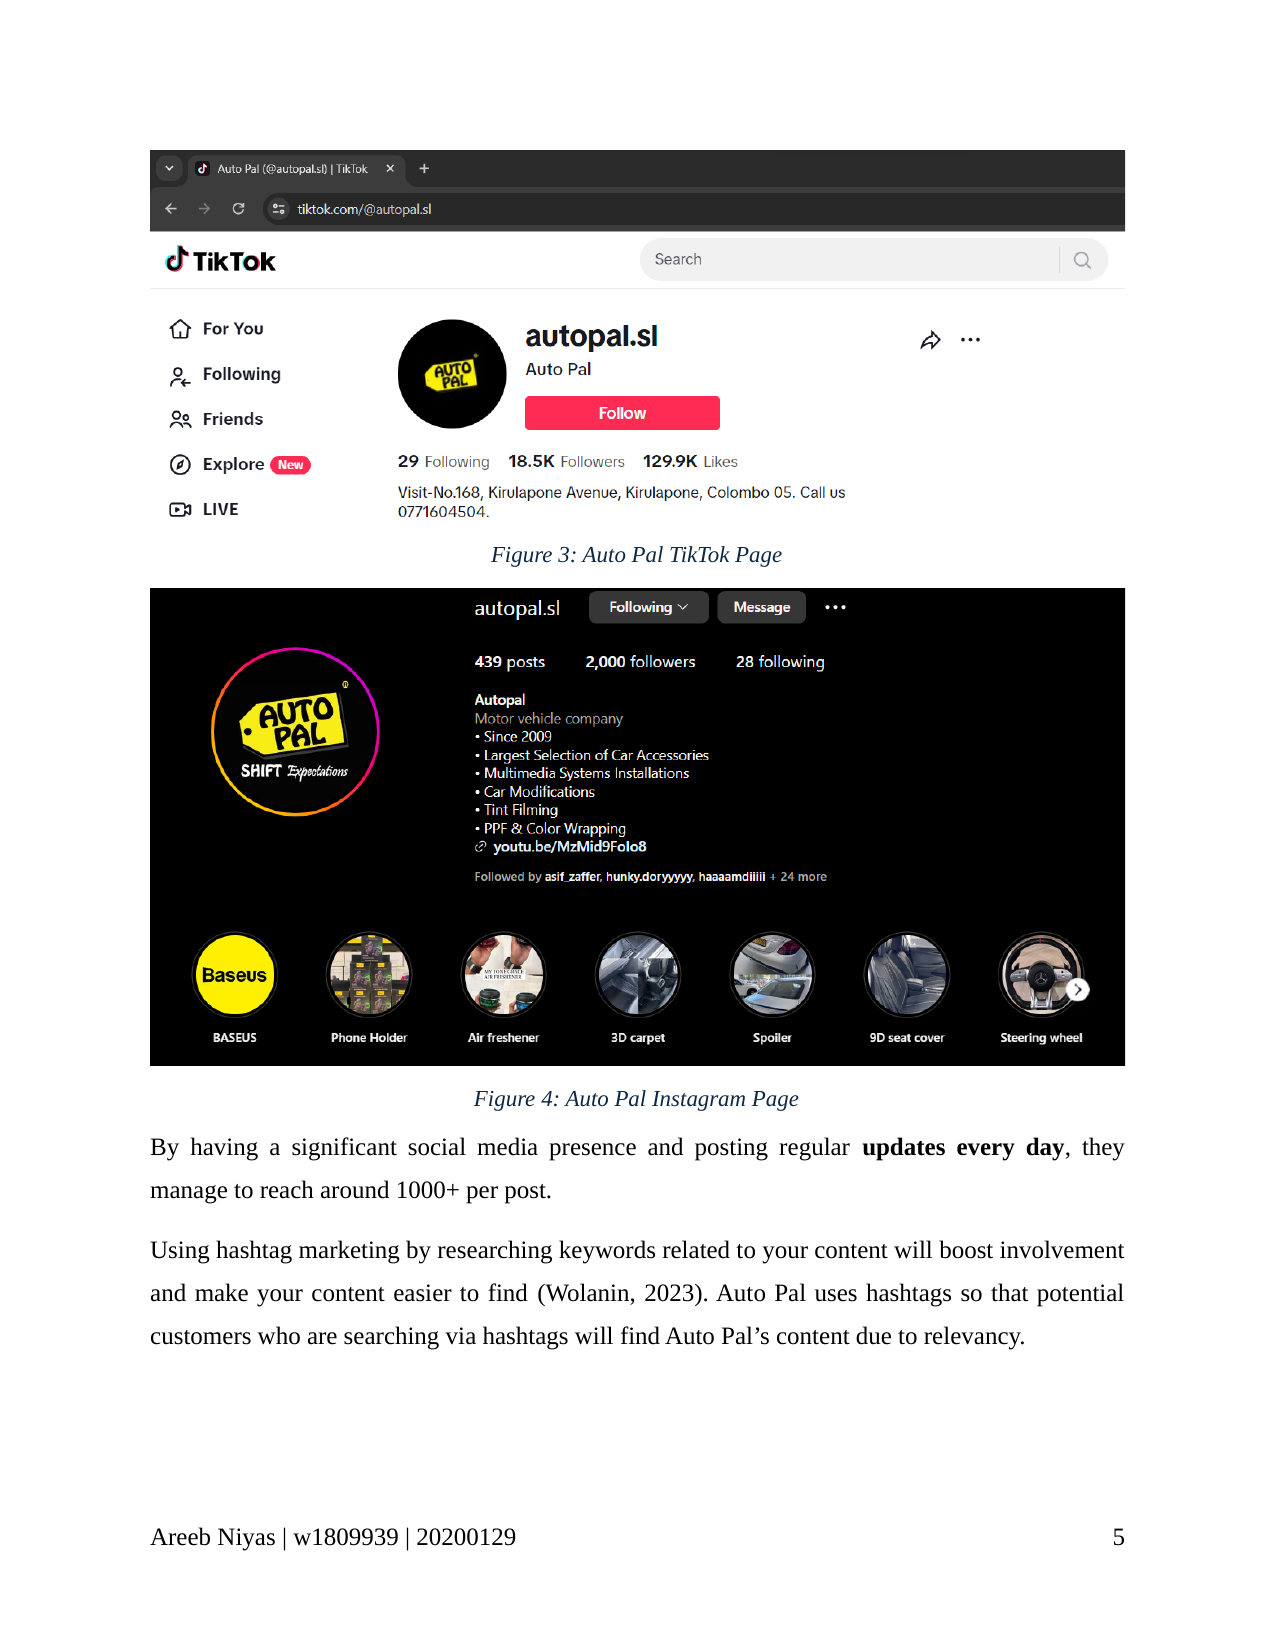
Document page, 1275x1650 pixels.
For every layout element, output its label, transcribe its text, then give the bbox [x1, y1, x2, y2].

picture [150, 150, 1125, 523]
text Figure 4: Auto Pal Instagram Page [150, 1085, 1125, 1111]
text Using hashtag marketing by researching keywords related to your content will boost involvement and make your content easier to find (Wolanin, 2023). Auto Pal uses hashtags so that potential customers who are searching via hashtags will find Auto Pal’s content due to relevancy. [150, 1235, 1125, 1350]
text Figure 3: Auto Pal TikTok Page [150, 541, 1125, 567]
picture [150, 588, 1125, 1066]
text By having a significant social media presence and posting regular updates every day, they manage to reach around 1000+ per post. [150, 1132, 1125, 1204]
